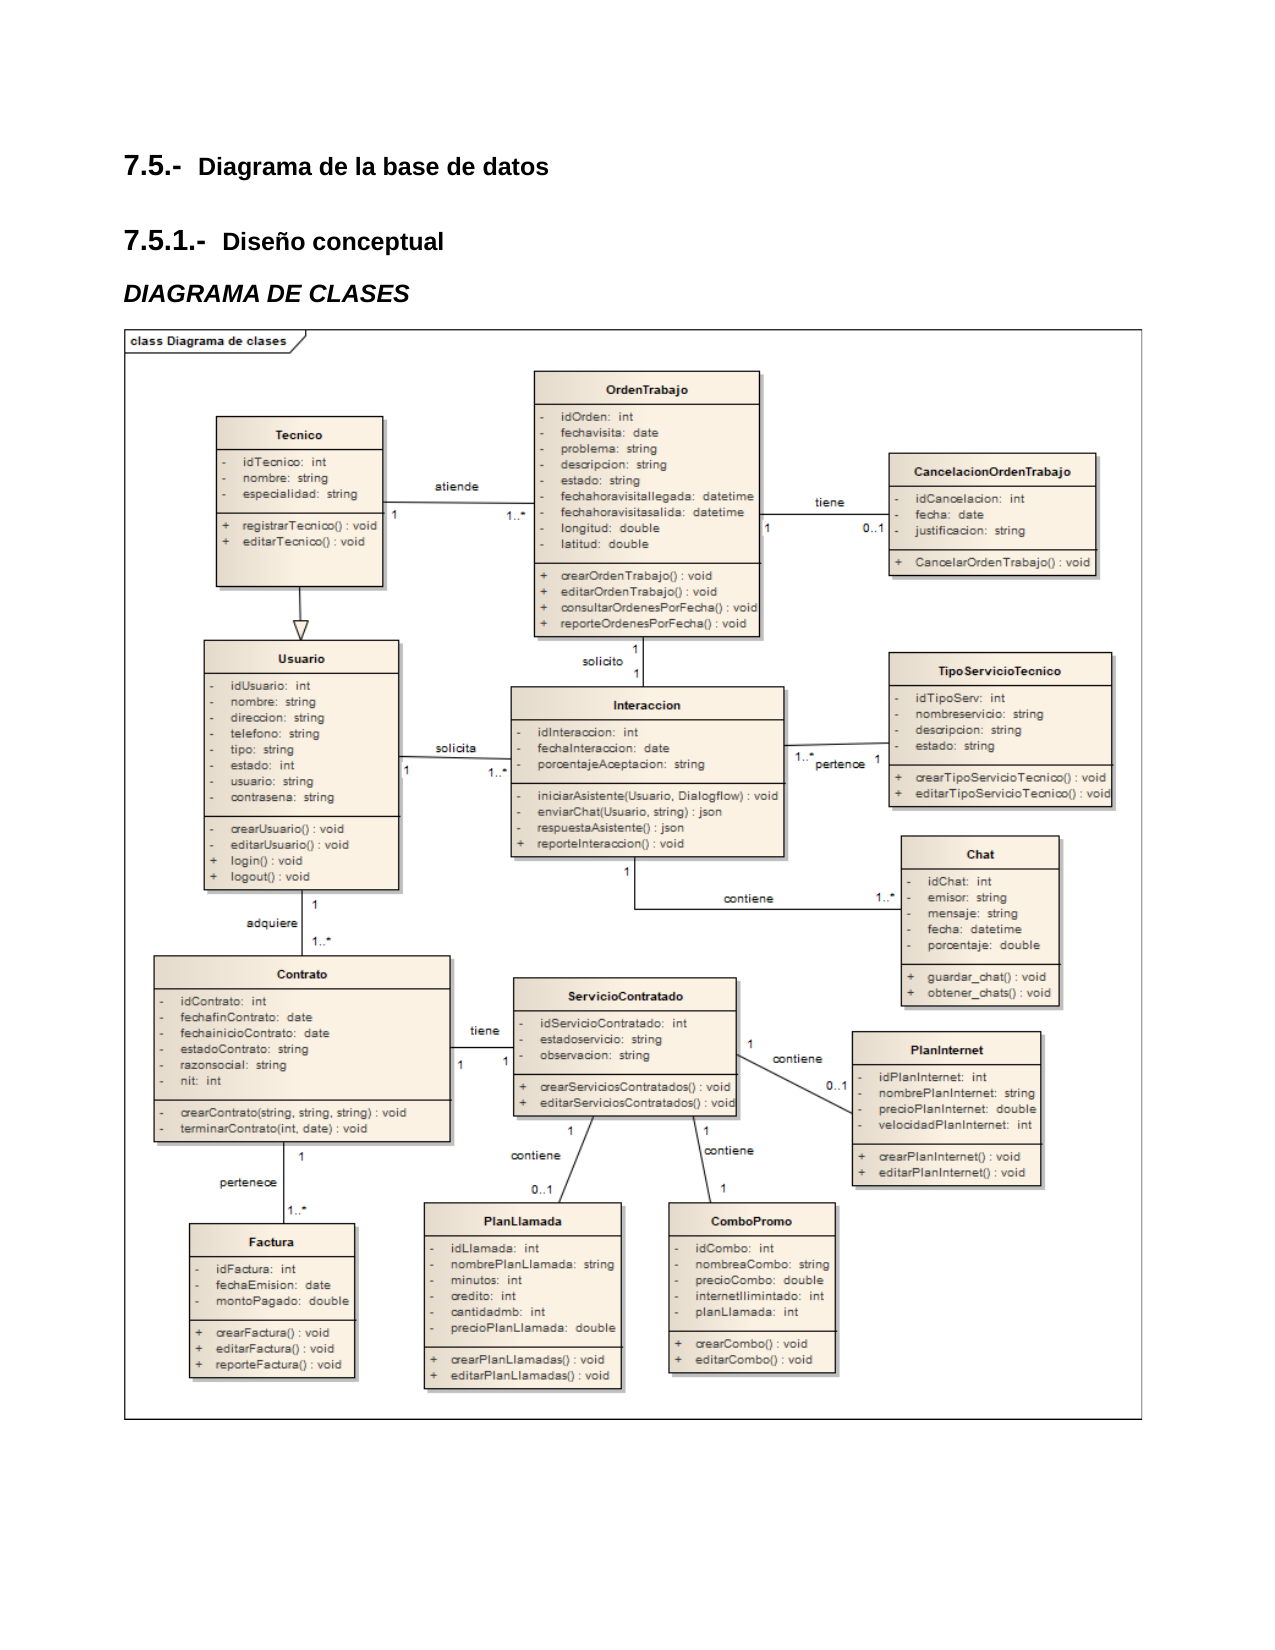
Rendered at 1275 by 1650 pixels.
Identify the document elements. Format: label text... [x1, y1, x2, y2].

subtitle Diseño conceptual [123, 223, 1142, 256]
picture [123, 328, 1143, 1420]
subtitle DIAGRAMA DE CLASES [123, 279, 1142, 308]
subtitle Diagrama de la base de datos [123, 148, 1142, 181]
